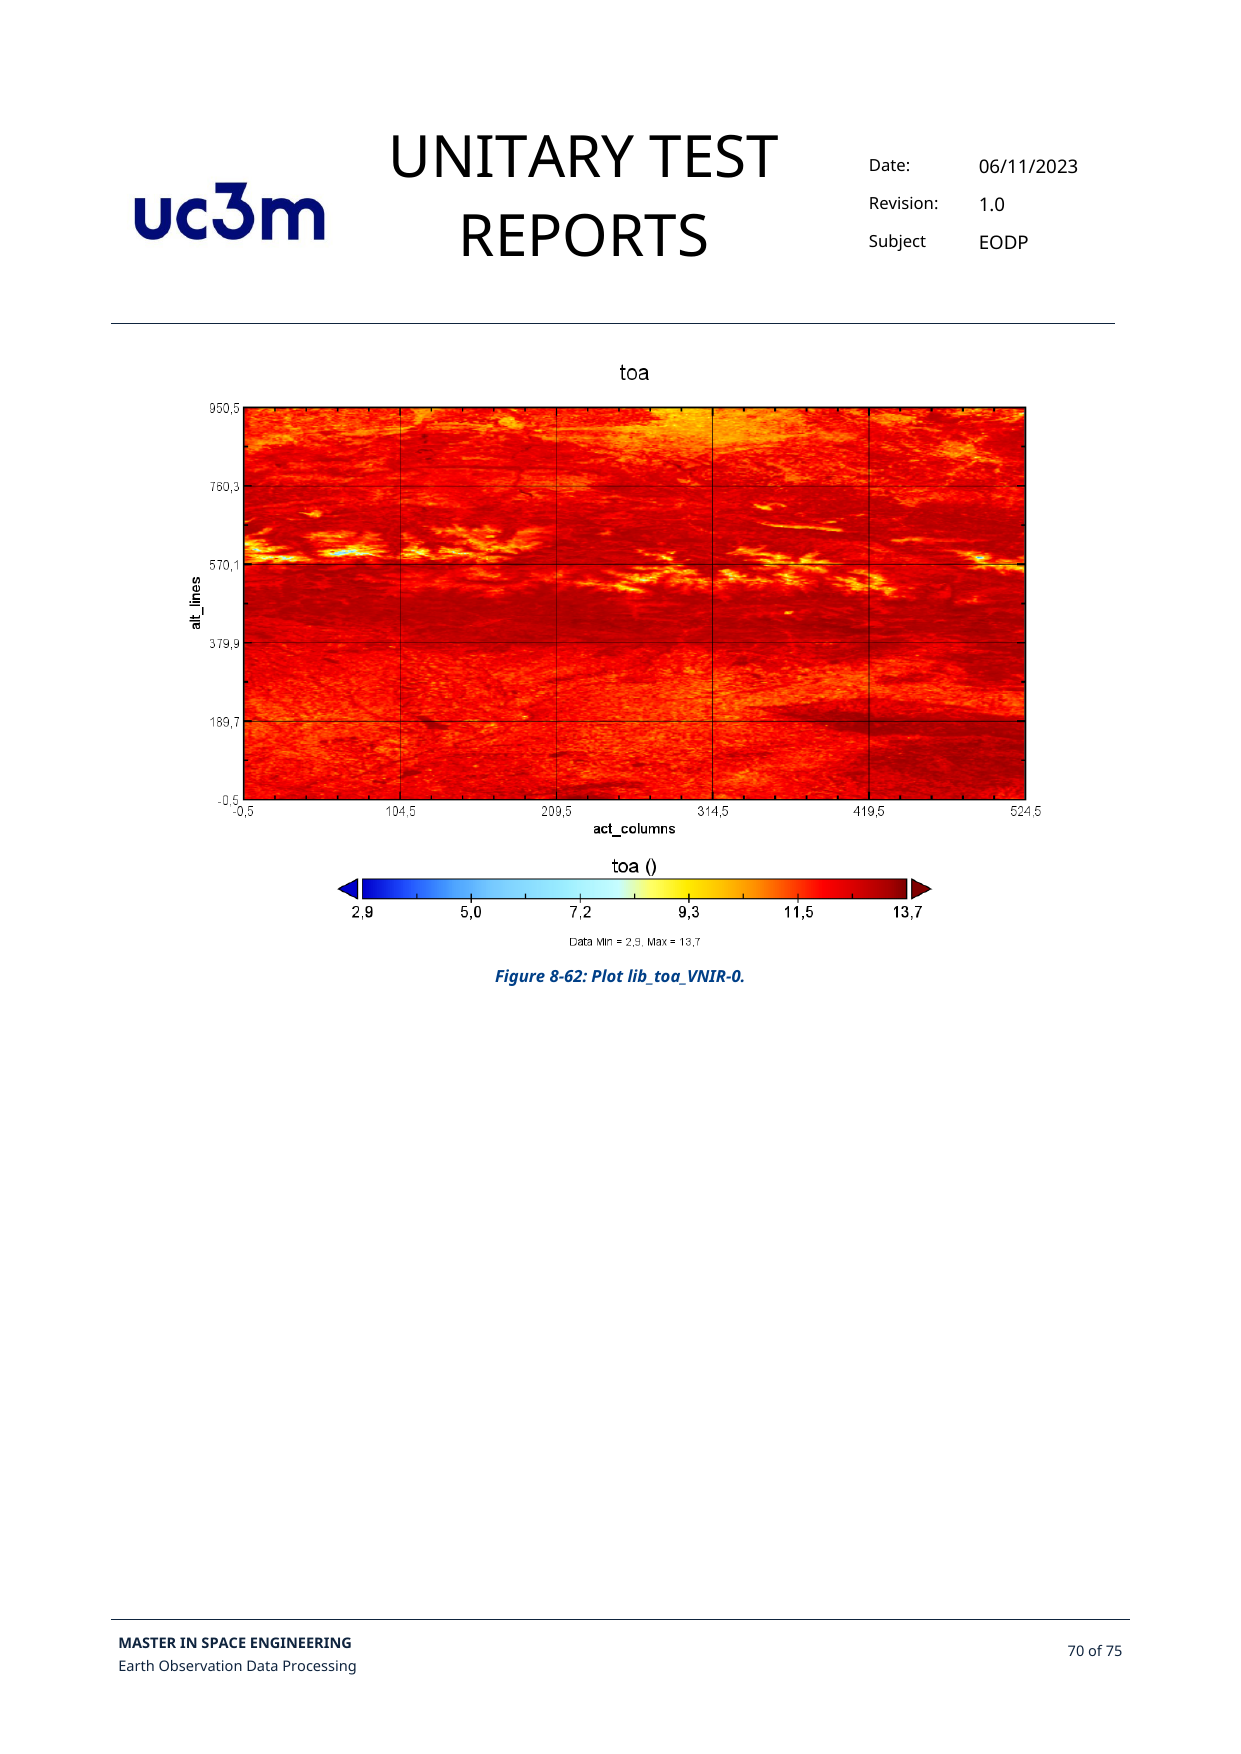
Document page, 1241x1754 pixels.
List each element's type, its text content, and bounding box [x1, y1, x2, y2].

picture [118, 172, 340, 254]
picture [179, 362, 1061, 952]
